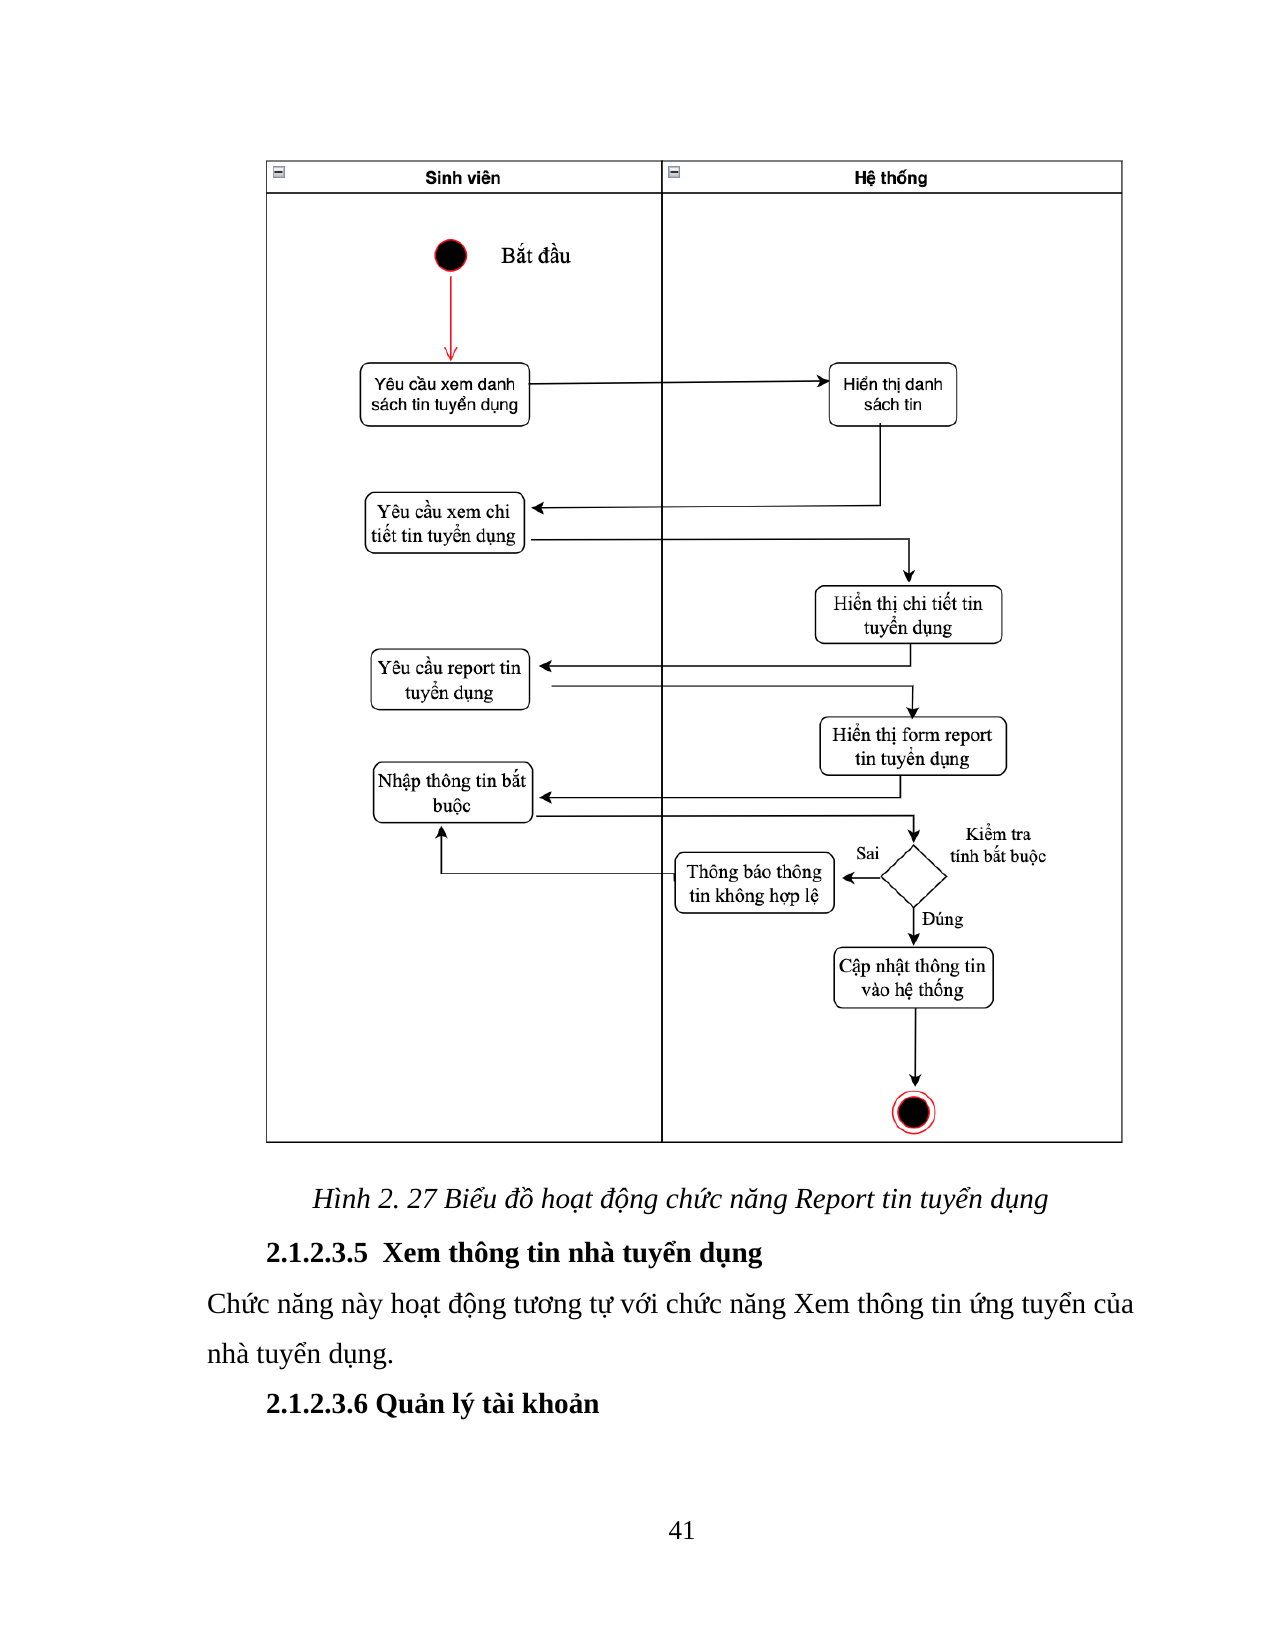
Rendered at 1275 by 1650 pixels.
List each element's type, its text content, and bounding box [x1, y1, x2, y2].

text 2.1.2.3.5 Xem thông tin nhà tuyển dụng [266, 1235, 1157, 1269]
picture [206, 132, 1182, 1166]
text 2.1.2.3.6 Quản lý tài khoản [266, 1386, 1157, 1420]
text Hình 2. 27 Biểu đồ hoạt động chức năng Report tin tuyển dụng [207, 1181, 1157, 1214]
text Chức năng này hoạt động tương tự với chức năng Xem thông tin ứng tuyển của nhà tuyển dụng. [207, 1286, 1157, 1369]
